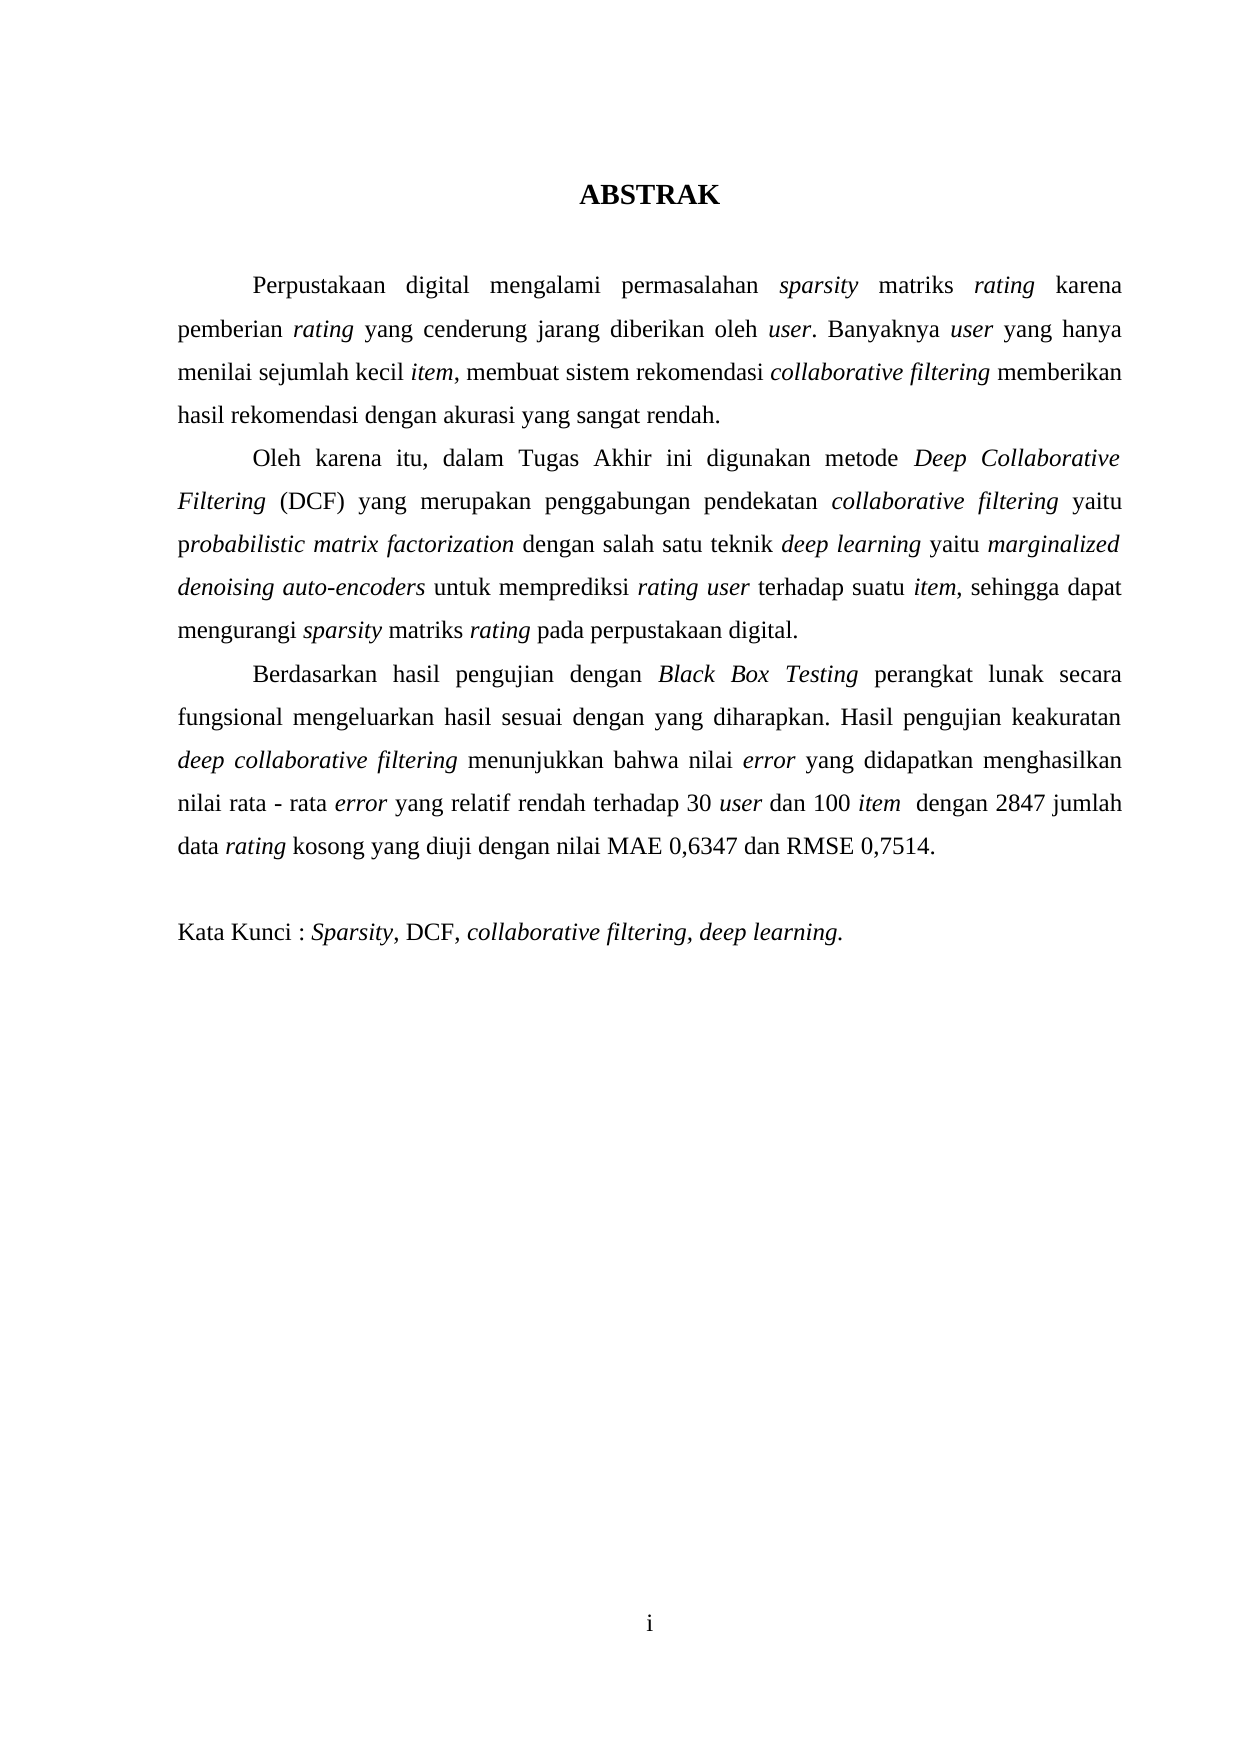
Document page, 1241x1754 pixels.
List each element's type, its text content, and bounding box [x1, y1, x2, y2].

text Kata Kunci : Sparsity, DCF, collaborative filtering, deep learning. [177, 917, 1122, 946]
subtitle ABSTRAK [177, 177, 1122, 211]
text Berdasarkan hasil pengujian dengan Black Box Testing perangkat lunak secara fungsional mengeluarkan hasil sesuai dengan yang diharapkan. Hasil pengujian keakuratan deep collaborative filtering menunjukkan bahwa nilai error yang didapatkan menghasilkan nilai rata - rata error yang relatif rendah terhadap 30 user dan 100 item dengan 2847 jumlah data rating kosong yang diuji dengan nilai MAE 0,6347 dan RMSE 0,7514. [177, 659, 1122, 860]
text Perpustakaan digital mengalami permasalahan sparsity matriks rating karena pemberian rating yang cenderung jarang diberikan oleh user. Banyaknya user yang hanya menilai sejumlah kecil item, membuat sistem rekomendasi collaborative filtering memberikan hasil rekomendasi dengan akurasi yang sangat rendah. [177, 271, 1122, 429]
text Oleh karena itu, dalam Tugas Akhir ini digunakan metode Deep Collaborative Filtering (DCF) yang merupakan penggabungan pendekatan collaborative filtering yaitu probabilistic matrix factorization dengan salah satu teknik deep learning yaitu marginalized denoising auto-encoders untuk memprediksi rating user terhadap suatu item, sehingga dapat mengurangi sparsity matriks rating pada perpustakaan digital. [177, 443, 1122, 644]
